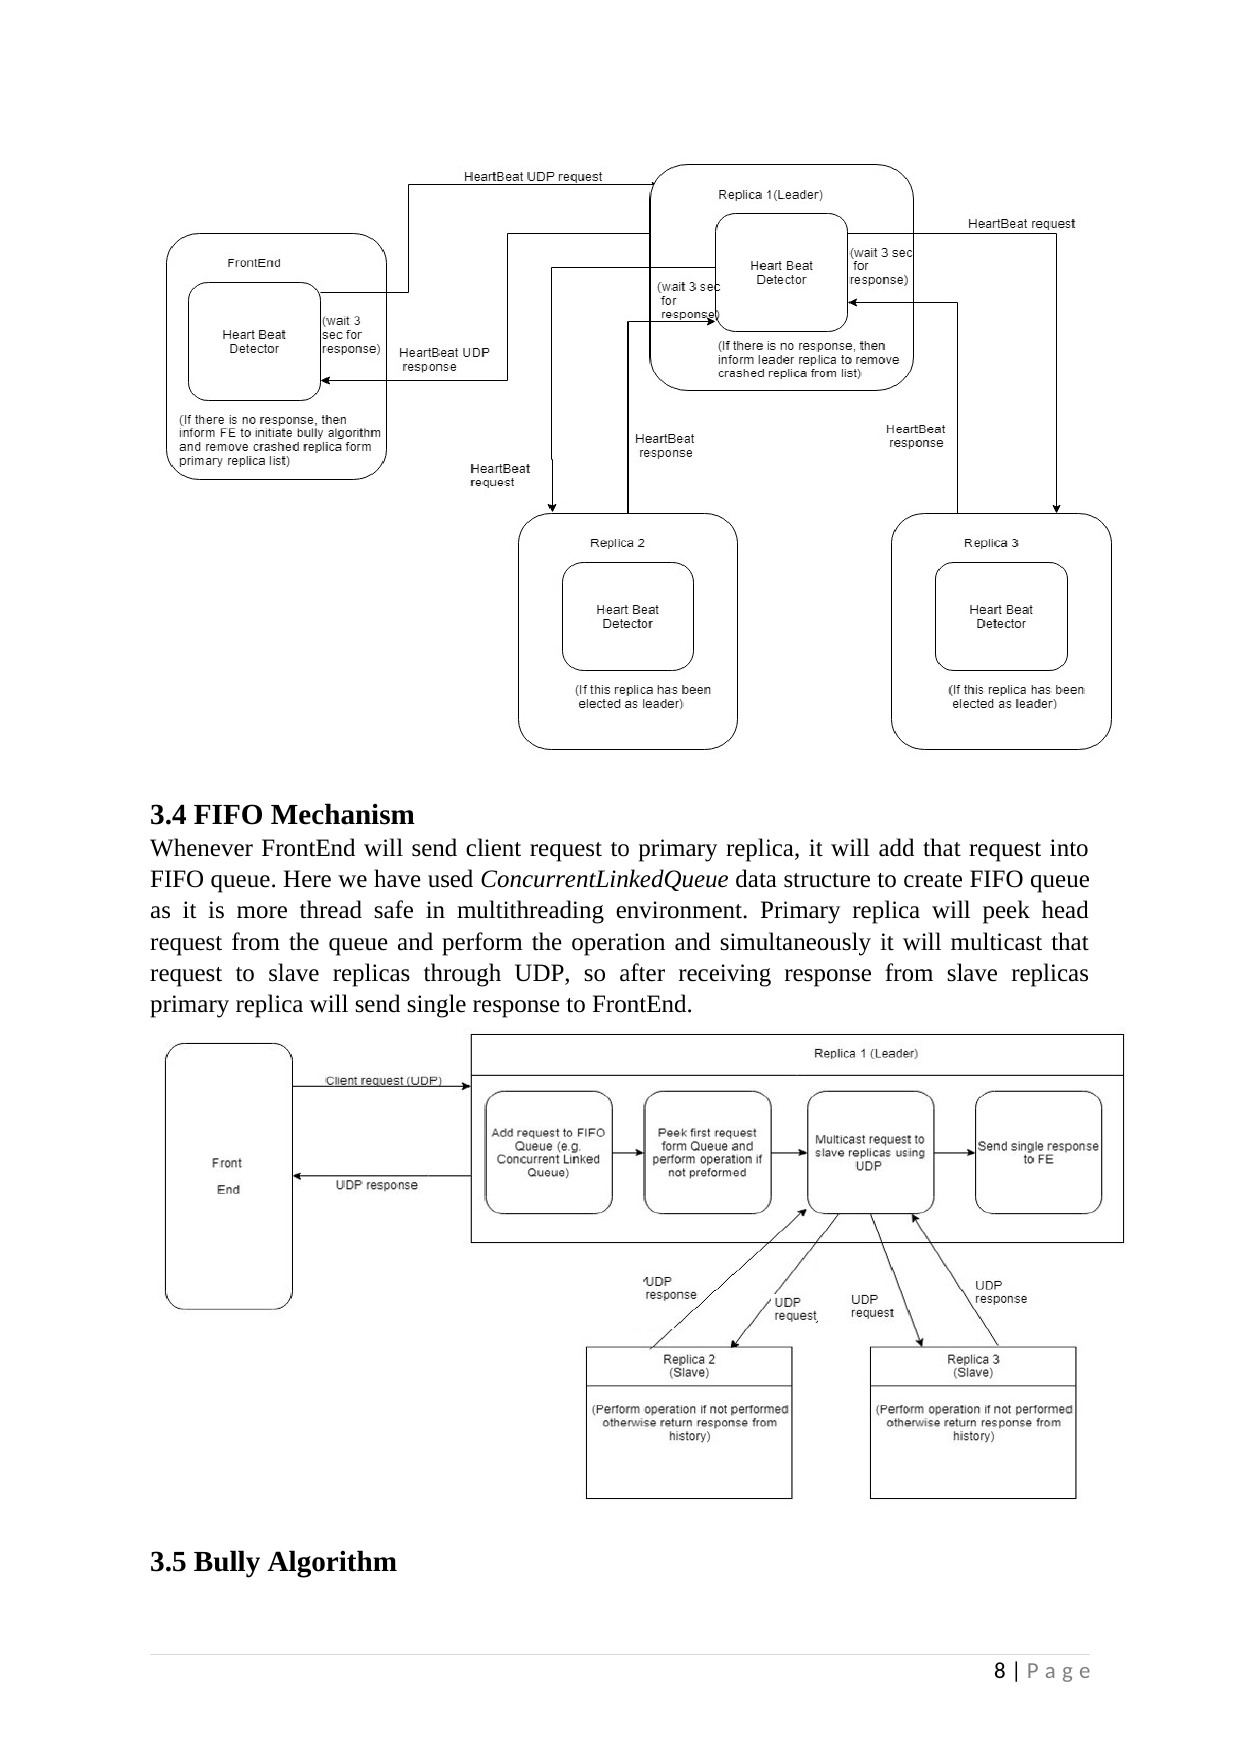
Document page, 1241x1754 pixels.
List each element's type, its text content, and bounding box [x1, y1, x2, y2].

picture [150, 150, 1129, 764]
picture [150, 1019, 1157, 1542]
text 3.4 FIFO Mechanism [150, 797, 1090, 831]
text Whenever FrontEnd will send client request to primary replica, it will add that request into FIFO queue. Here we have used ConcurrentLinkedQueue data structure to create FIFO queue as it is more thread safe in multithreading environment. Primary replica will peek head request from the queue and perform the operation and simultaneously it will multicast that request to slave replicas through UDP, so after receiving response from slave replicas primary replica will send single response to FrontEnd. [150, 833, 1090, 1017]
text 3.5 Bully Algorithm [150, 1544, 1090, 1577]
